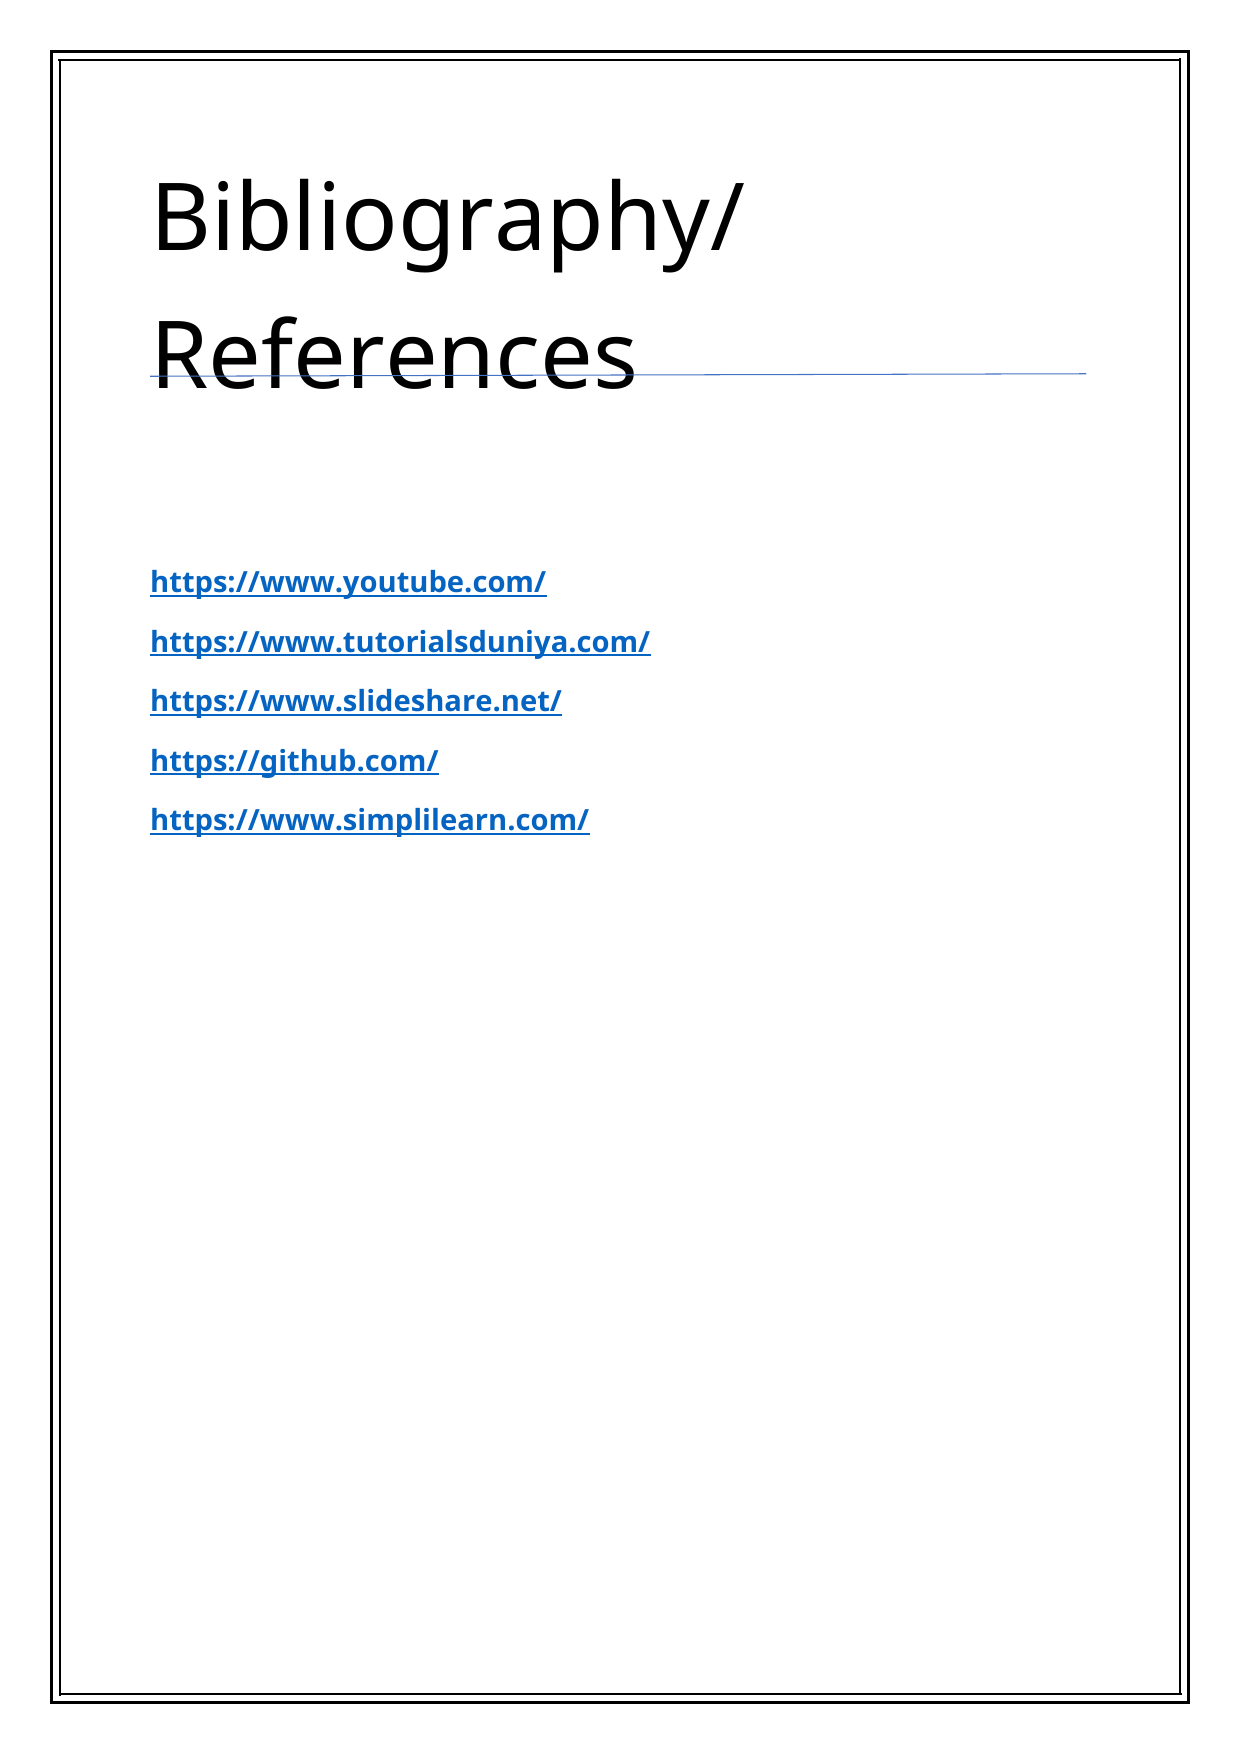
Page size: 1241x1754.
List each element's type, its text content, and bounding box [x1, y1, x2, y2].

text Bibliography/ References [150, 150, 1090, 416]
text https://www.youtube.com/ [150, 561, 1090, 601]
text https://www.tutorialsduniya.com/ [150, 621, 1090, 661]
text https://github.com/ [150, 740, 1090, 779]
text https://www.slideshare.net/ [150, 680, 1090, 720]
text https://www.simplilearn.com/ [150, 799, 1090, 839]
